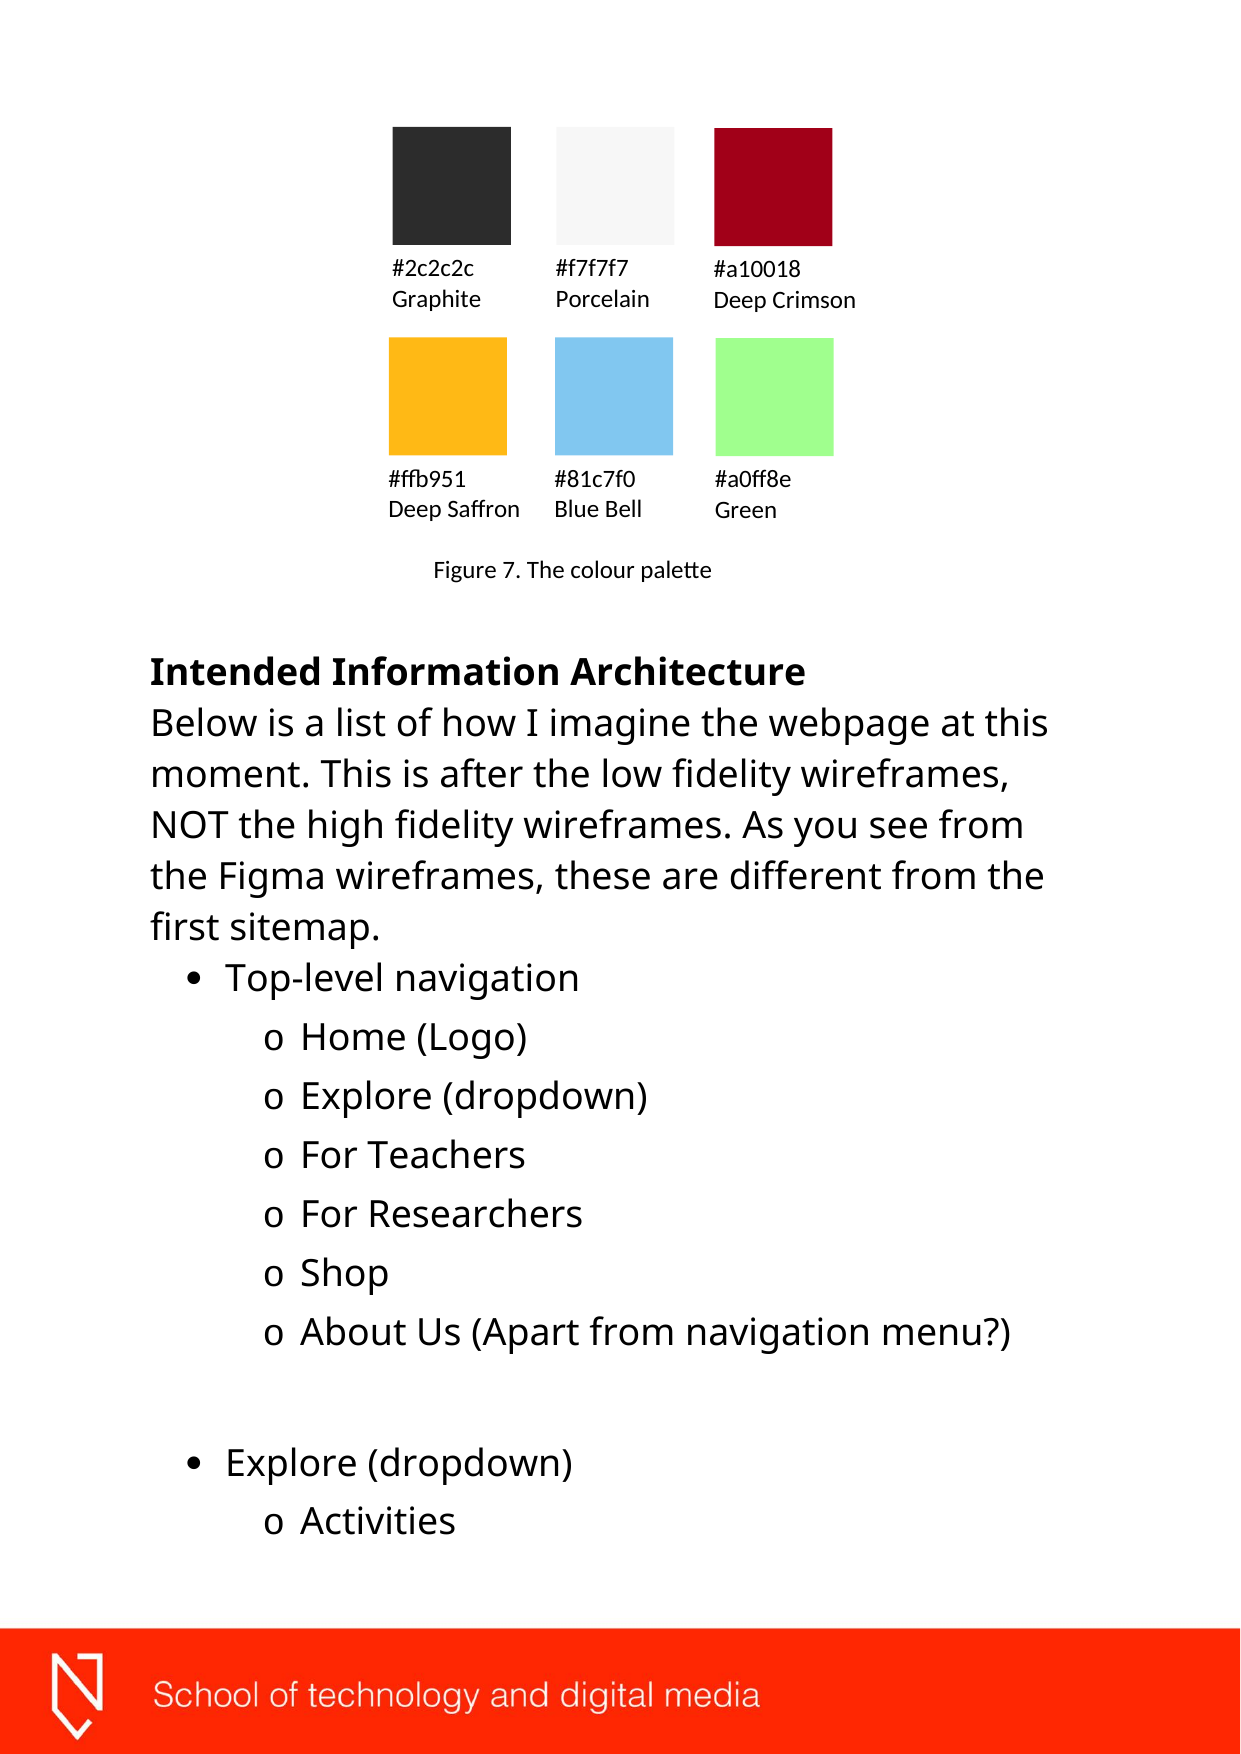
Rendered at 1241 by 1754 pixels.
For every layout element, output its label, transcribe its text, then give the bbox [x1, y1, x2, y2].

text Intended Information Architecture [150, 645, 1090, 696]
text Below is a list of how I imagine the webpage at this moment. This is after the low fidelity wireframes, NOT the high fidelity wireframes. As you see from the Figma wireframes, these are different from the first sitemap. [150, 696, 1090, 952]
list Home (Logo) [262, 1010, 1090, 1062]
list Activities [262, 1494, 1090, 1546]
list About Us (Apart from navigation menu?) [262, 1305, 1090, 1356]
list Explore (dropdown) [187, 1436, 1090, 1487]
list Top-level navigation [187, 952, 1090, 1003]
list Explore (dropdown) [262, 1069, 1090, 1121]
list Shop [262, 1246, 1090, 1297]
picture [0, 1618, 1241, 1754]
list For Researchers [262, 1187, 1090, 1238]
list For Teachers [262, 1128, 1090, 1179]
